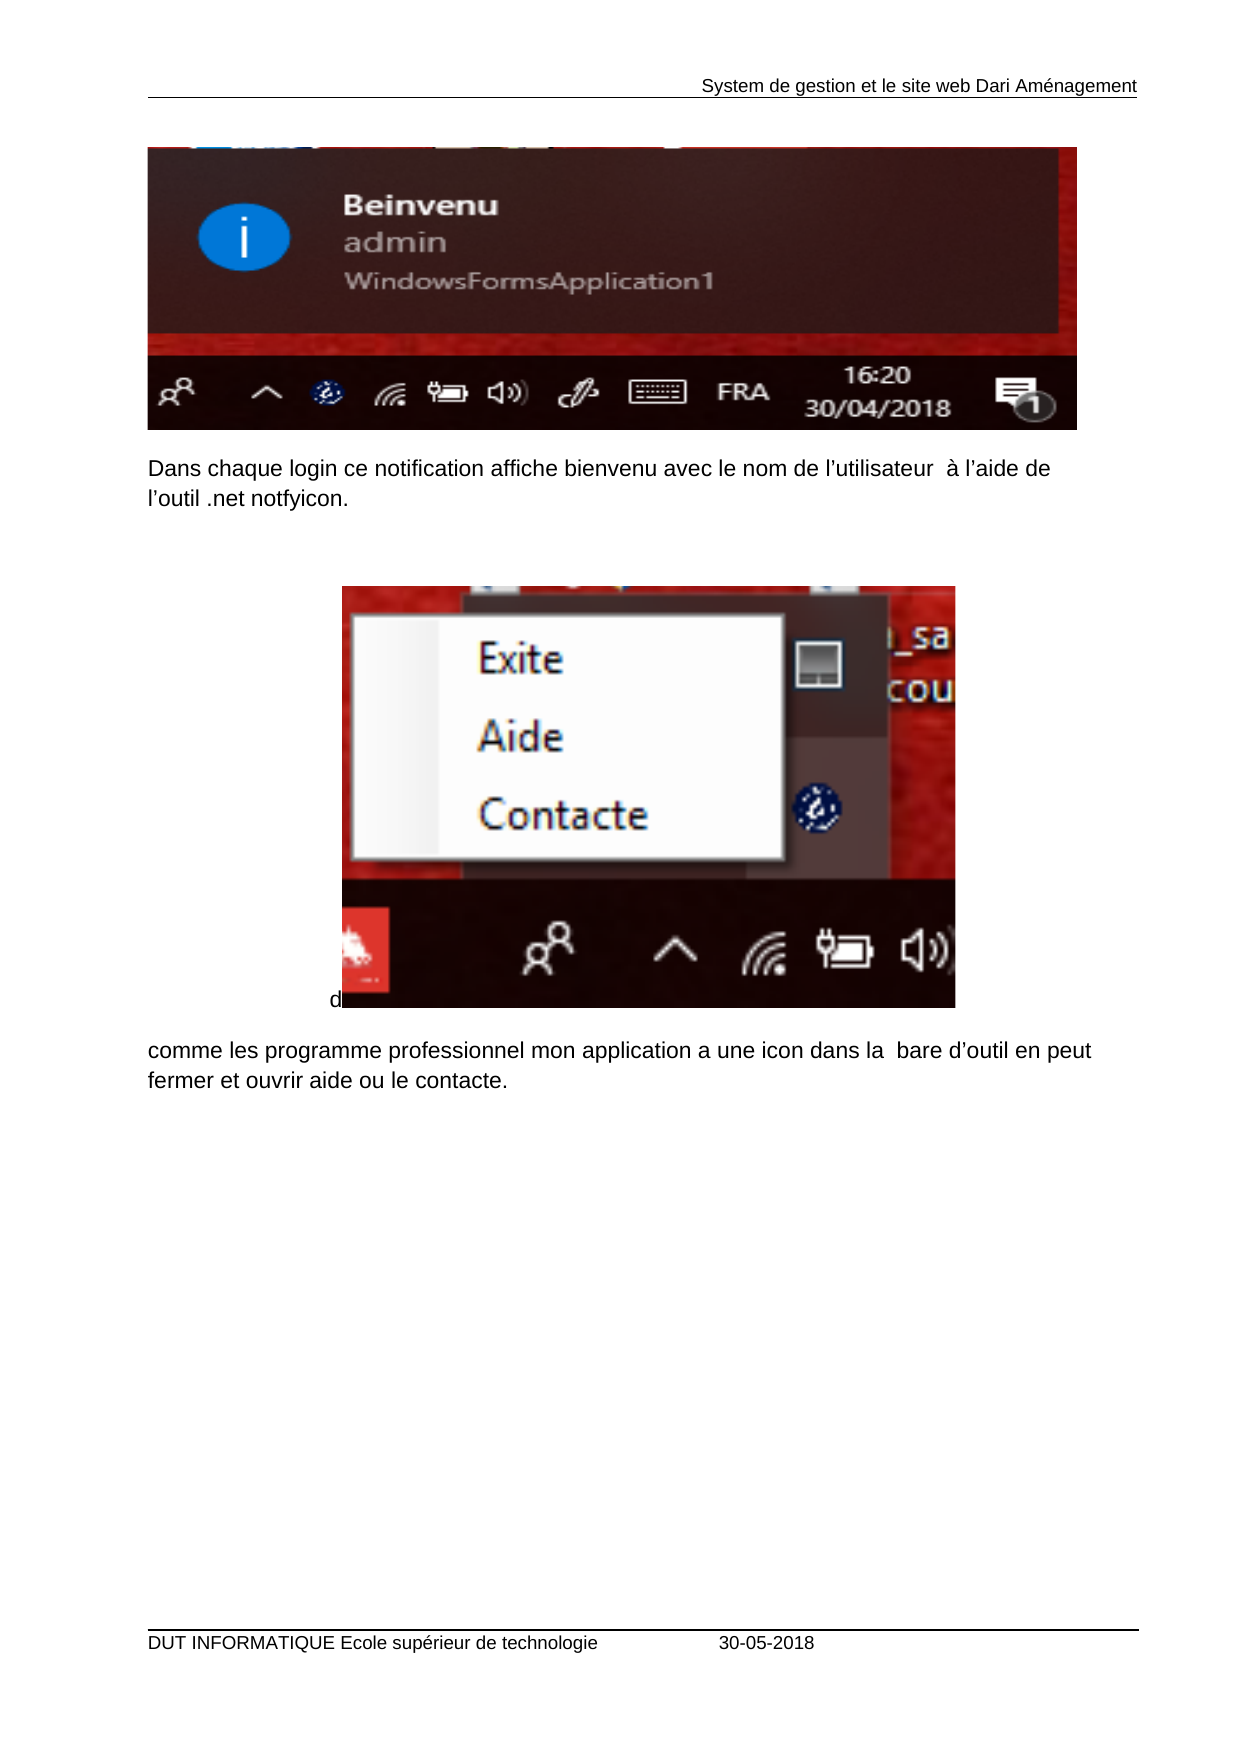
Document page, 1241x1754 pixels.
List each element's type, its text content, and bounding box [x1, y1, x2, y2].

picture [342, 586, 956, 1008]
picture [147, 147, 1077, 430]
text comme les programme professionnel mon application a une icon dans la bare d’outil en peut fermer et ouvrir aide ou le contacte. [148, 1037, 1137, 1094]
text Dans chaque login ce notification affiche bienvenu avec le nom de l’utilisateur à l’aide de l’outil .net notfyicon. [148, 454, 1137, 511]
